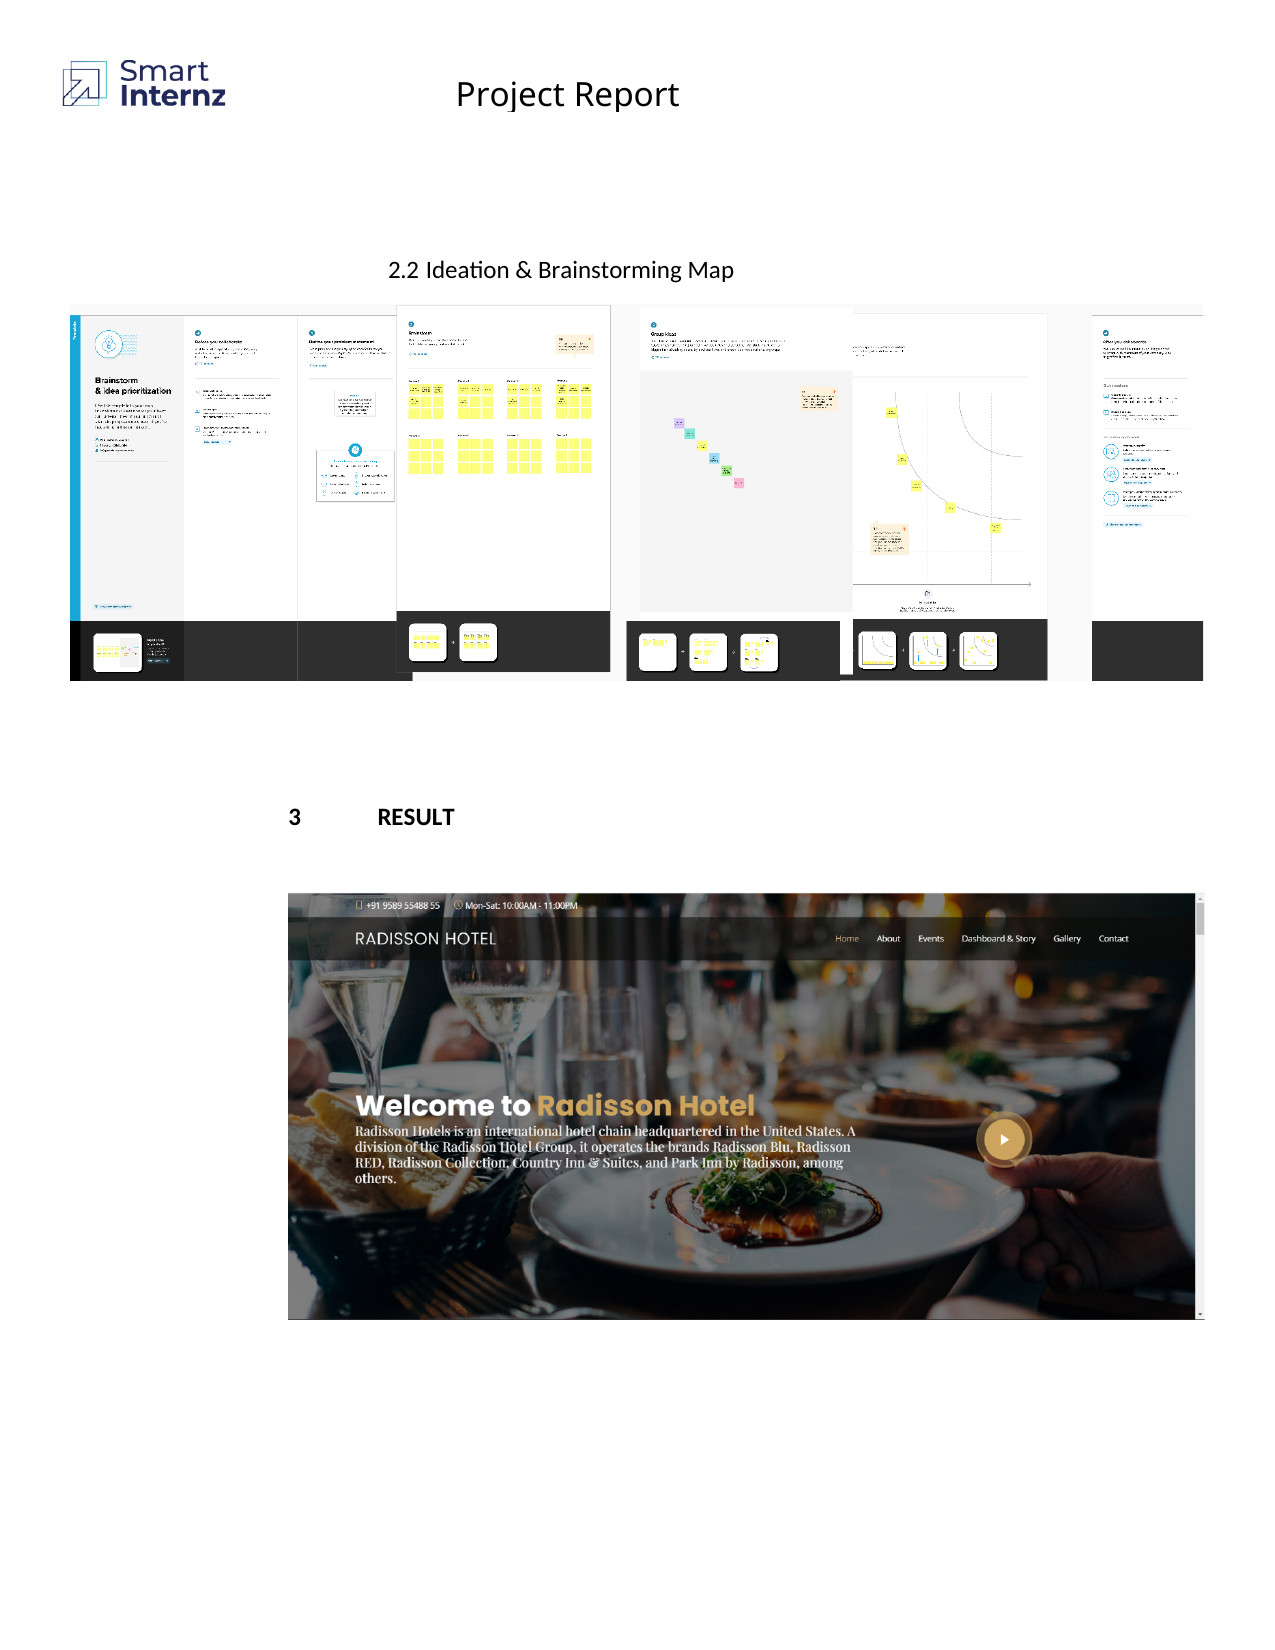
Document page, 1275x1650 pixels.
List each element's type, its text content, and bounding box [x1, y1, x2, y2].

picture [288, 892, 1205, 1320]
picture [68, 304, 1203, 680]
picture [62, 60, 226, 106]
subtitle RESULT [288, 801, 1096, 831]
list Ideation & Brainstorming Map [388, 254, 1096, 284]
